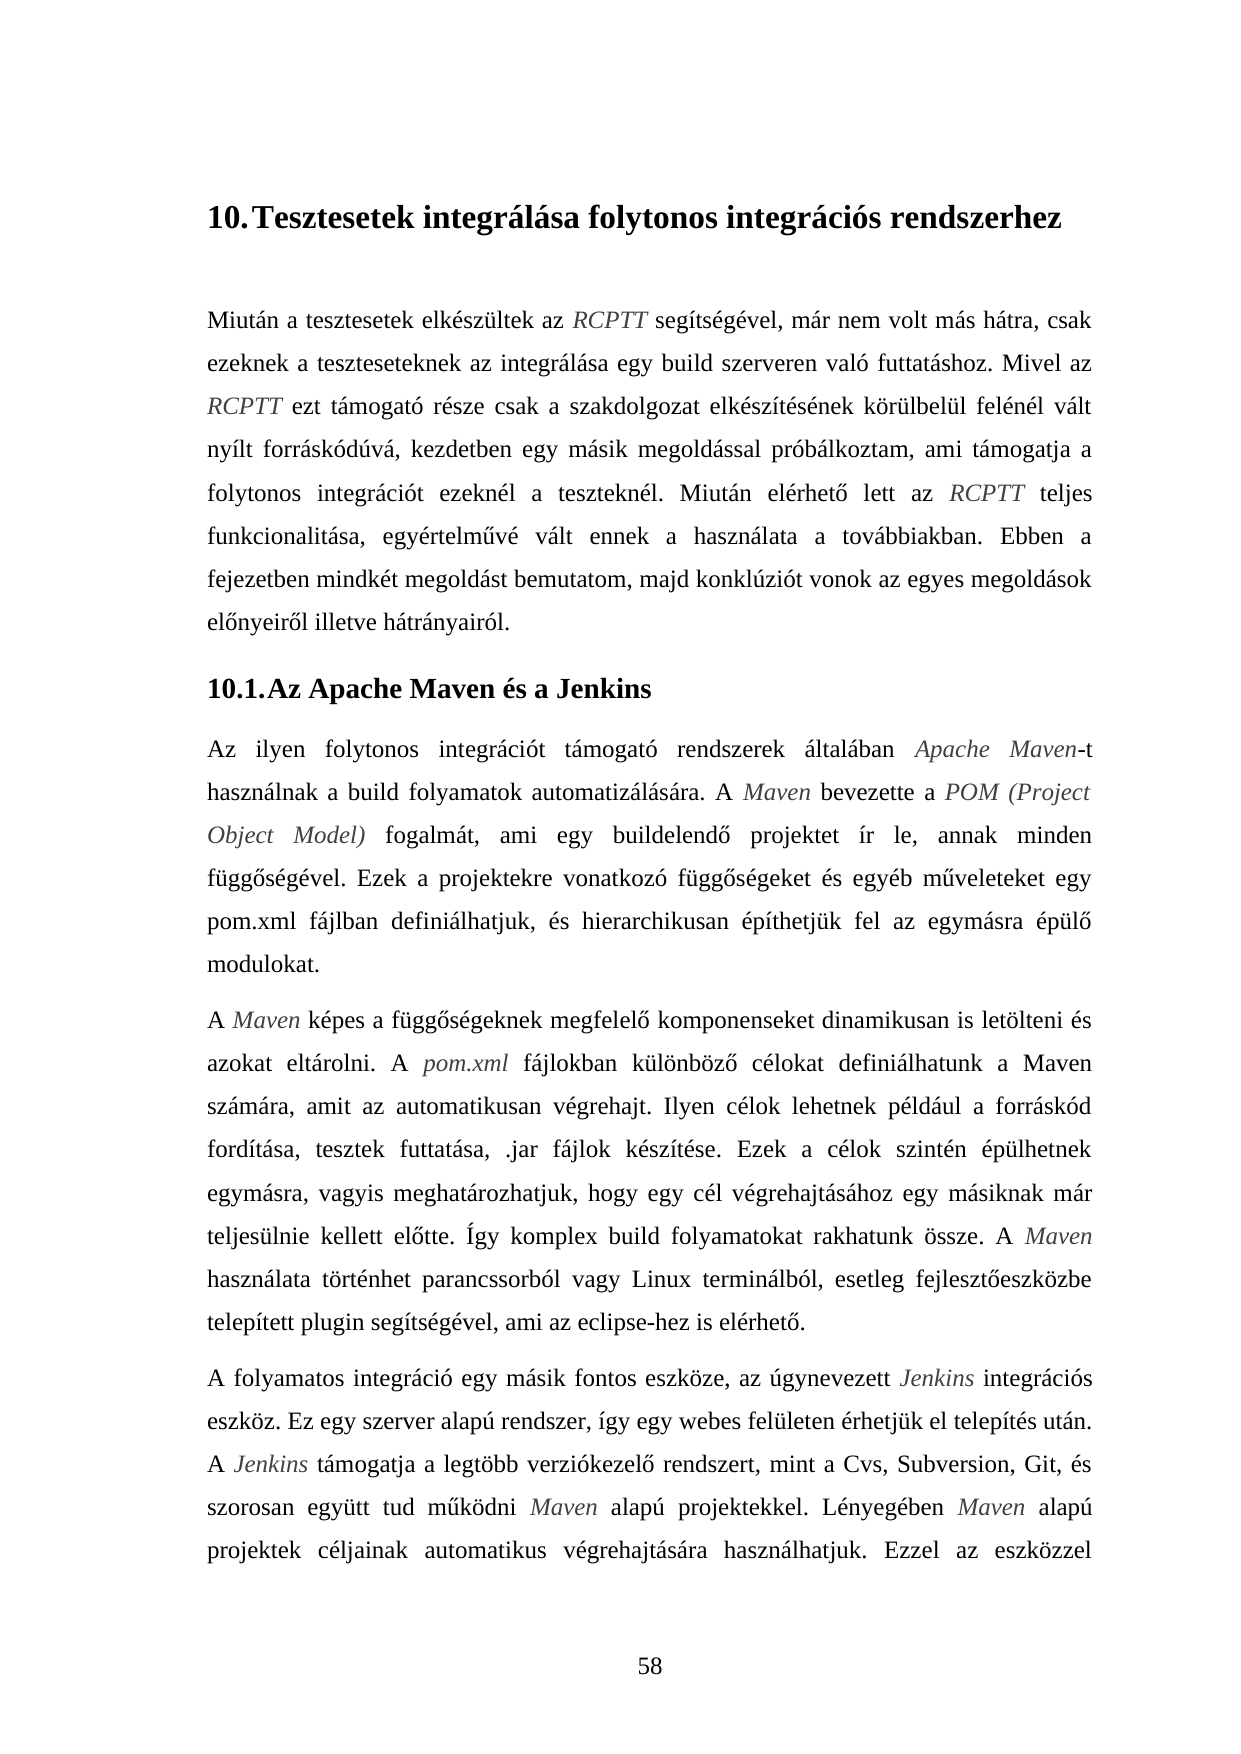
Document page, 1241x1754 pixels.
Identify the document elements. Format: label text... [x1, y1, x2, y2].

text Az ilyen folytonos integrációt támogató rendszerek általában Apache Maven-t használnak a build folyamatok automatizálására. A Maven bevezette a POM (Project Object Model) fogalmát, ami egy buildelendő projektet ír le, annak minden függőségével. Ezek a projektekre vonatkozó függőségeket és egyéb műveleteket egy pom.xml fájlban definiálhatjuk, és hierarchikusan építhetjük fel az egymásra épülő modulokat. [207, 734, 1092, 978]
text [207, 1363, 1092, 1564]
text A Maven képes a függőségeknek megfelelő komponenseket dinamikusan is letölteni és azokat eltárolni. A pom.xml fájlokban különböző célokat definiálhatunk a Maven számára, amit az automatikusan végrehajt. Ilyen célok lehetnek például a forráskód fordítása, tesztek futtatása, .jar fájlok készítése. Ezek a célok szintén épülhetnek egymásra, vagyis meghatározhatjuk, hogy egy cél végrehajtásához egy másiknak már teljesülnie kellett előtte. Így komplex build folyamatokat rakhatunk össze. A Maven használata történhet parancssorból vagy Linux terminálból, esetleg fejlesztőeszközbe telepített plugin segítségével, ami az eclipse-hez is elérhető. [207, 1005, 1092, 1336]
subtitle Az Apache Maven és a Jenkins [207, 671, 1092, 704]
subtitle Tesztesetek integrálása folytonos integrációs rendszerhez [207, 198, 1092, 236]
text Miután a tesztesetek elkészültek az RCPTT segítségével, már nem volt más hátra, csak ezeknek a teszteseteknek az integrálása egy build szerveren való futtatáshoz. Mivel az RCPTT ezt támogató része csak a szakdolgozat elkészítésének körülbelül felénél vált nyílt forráskódúvá, kezdetben egy másik megoldással próbálkoztam, ami támogatja a folytonos integrációt ezeknél a teszteknél. Miután elérhető lett az RCPTT teljes funkcionalitása, egyértelművé vált ennek a használata a továbbiakban. Ebben a fejezetben mindkét megoldást bemutatom, majd konklúziót vonok az egyes megoldások előnyeiről illetve hátrányairól. [207, 305, 1092, 636]
